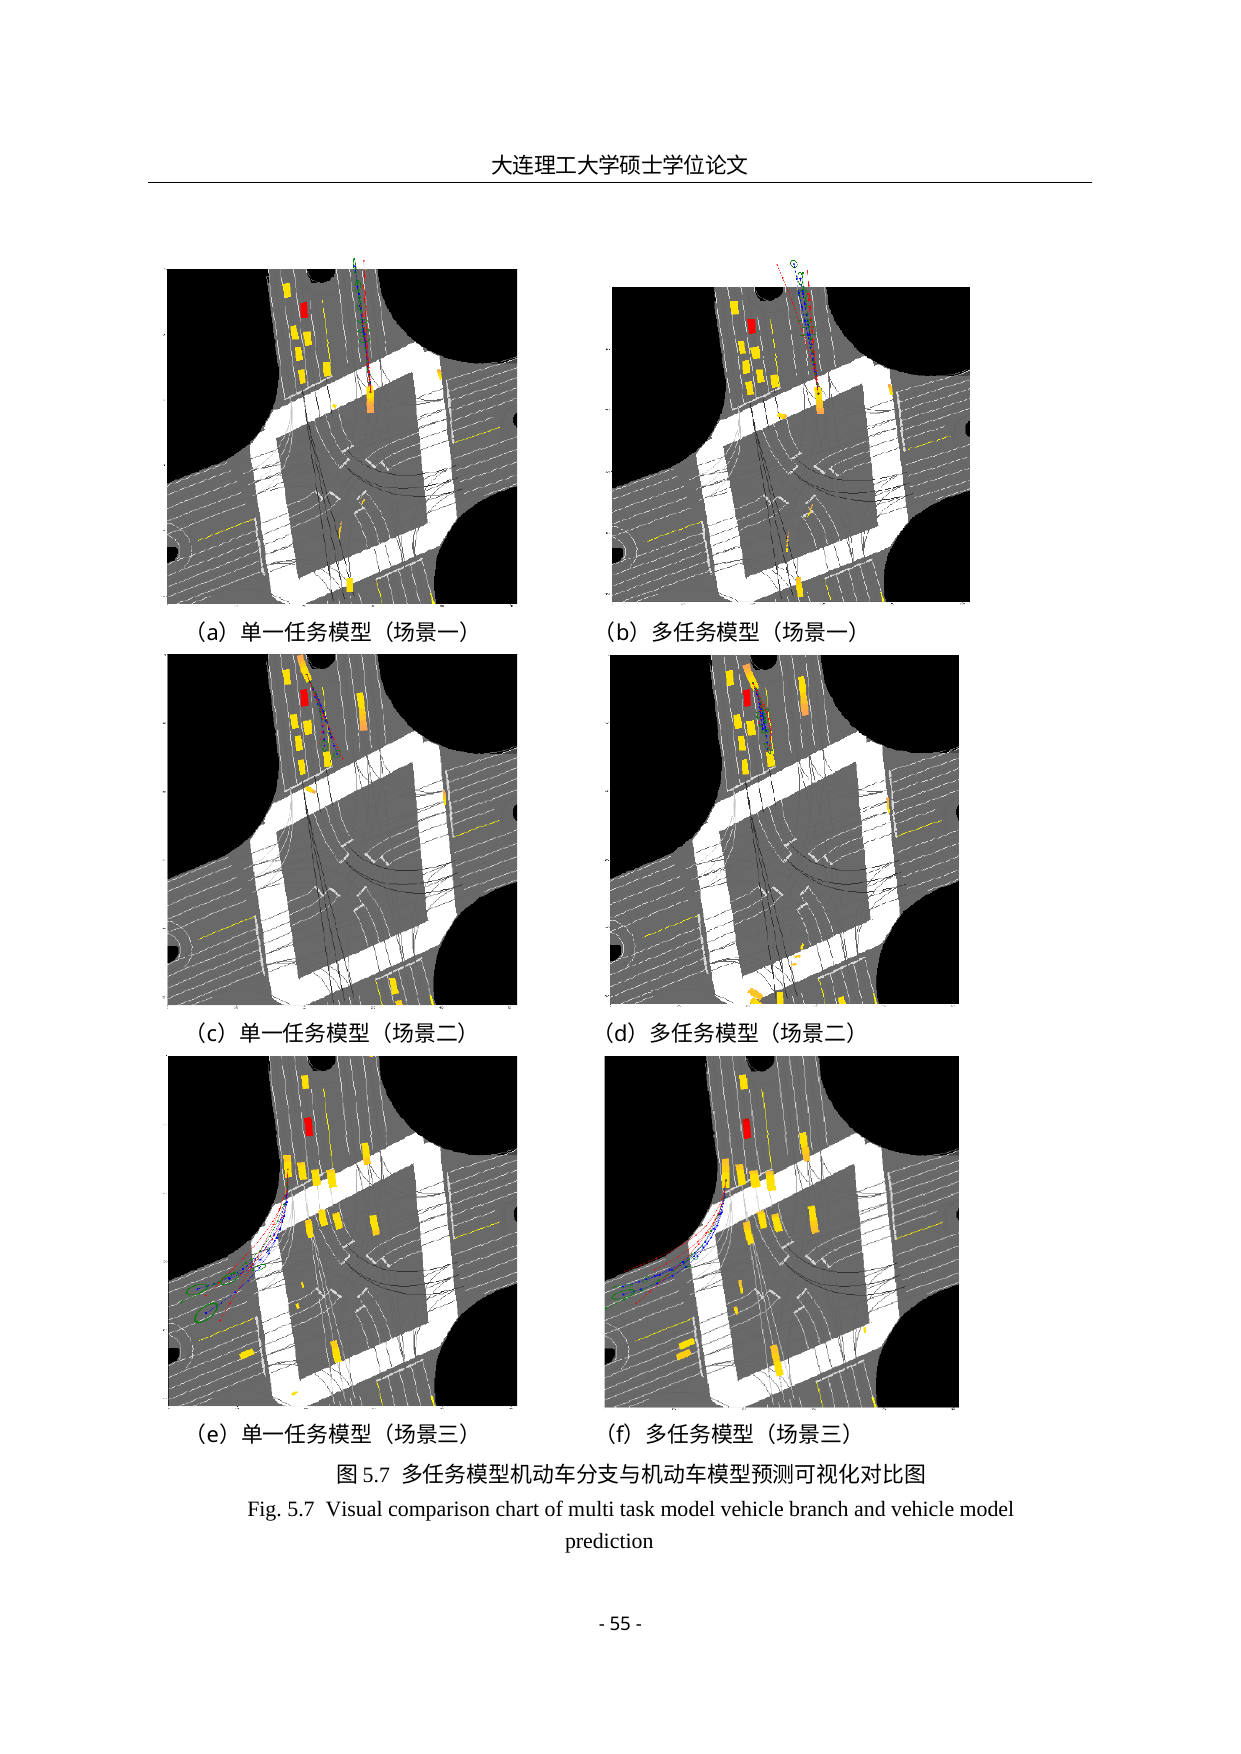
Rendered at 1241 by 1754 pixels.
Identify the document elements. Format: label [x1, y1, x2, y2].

picture [604, 654, 959, 1009]
picture [162, 253, 518, 608]
picture [598, 254, 971, 608]
picture [162, 654, 518, 1009]
picture [162, 1055, 518, 1410]
picture [604, 1055, 959, 1410]
